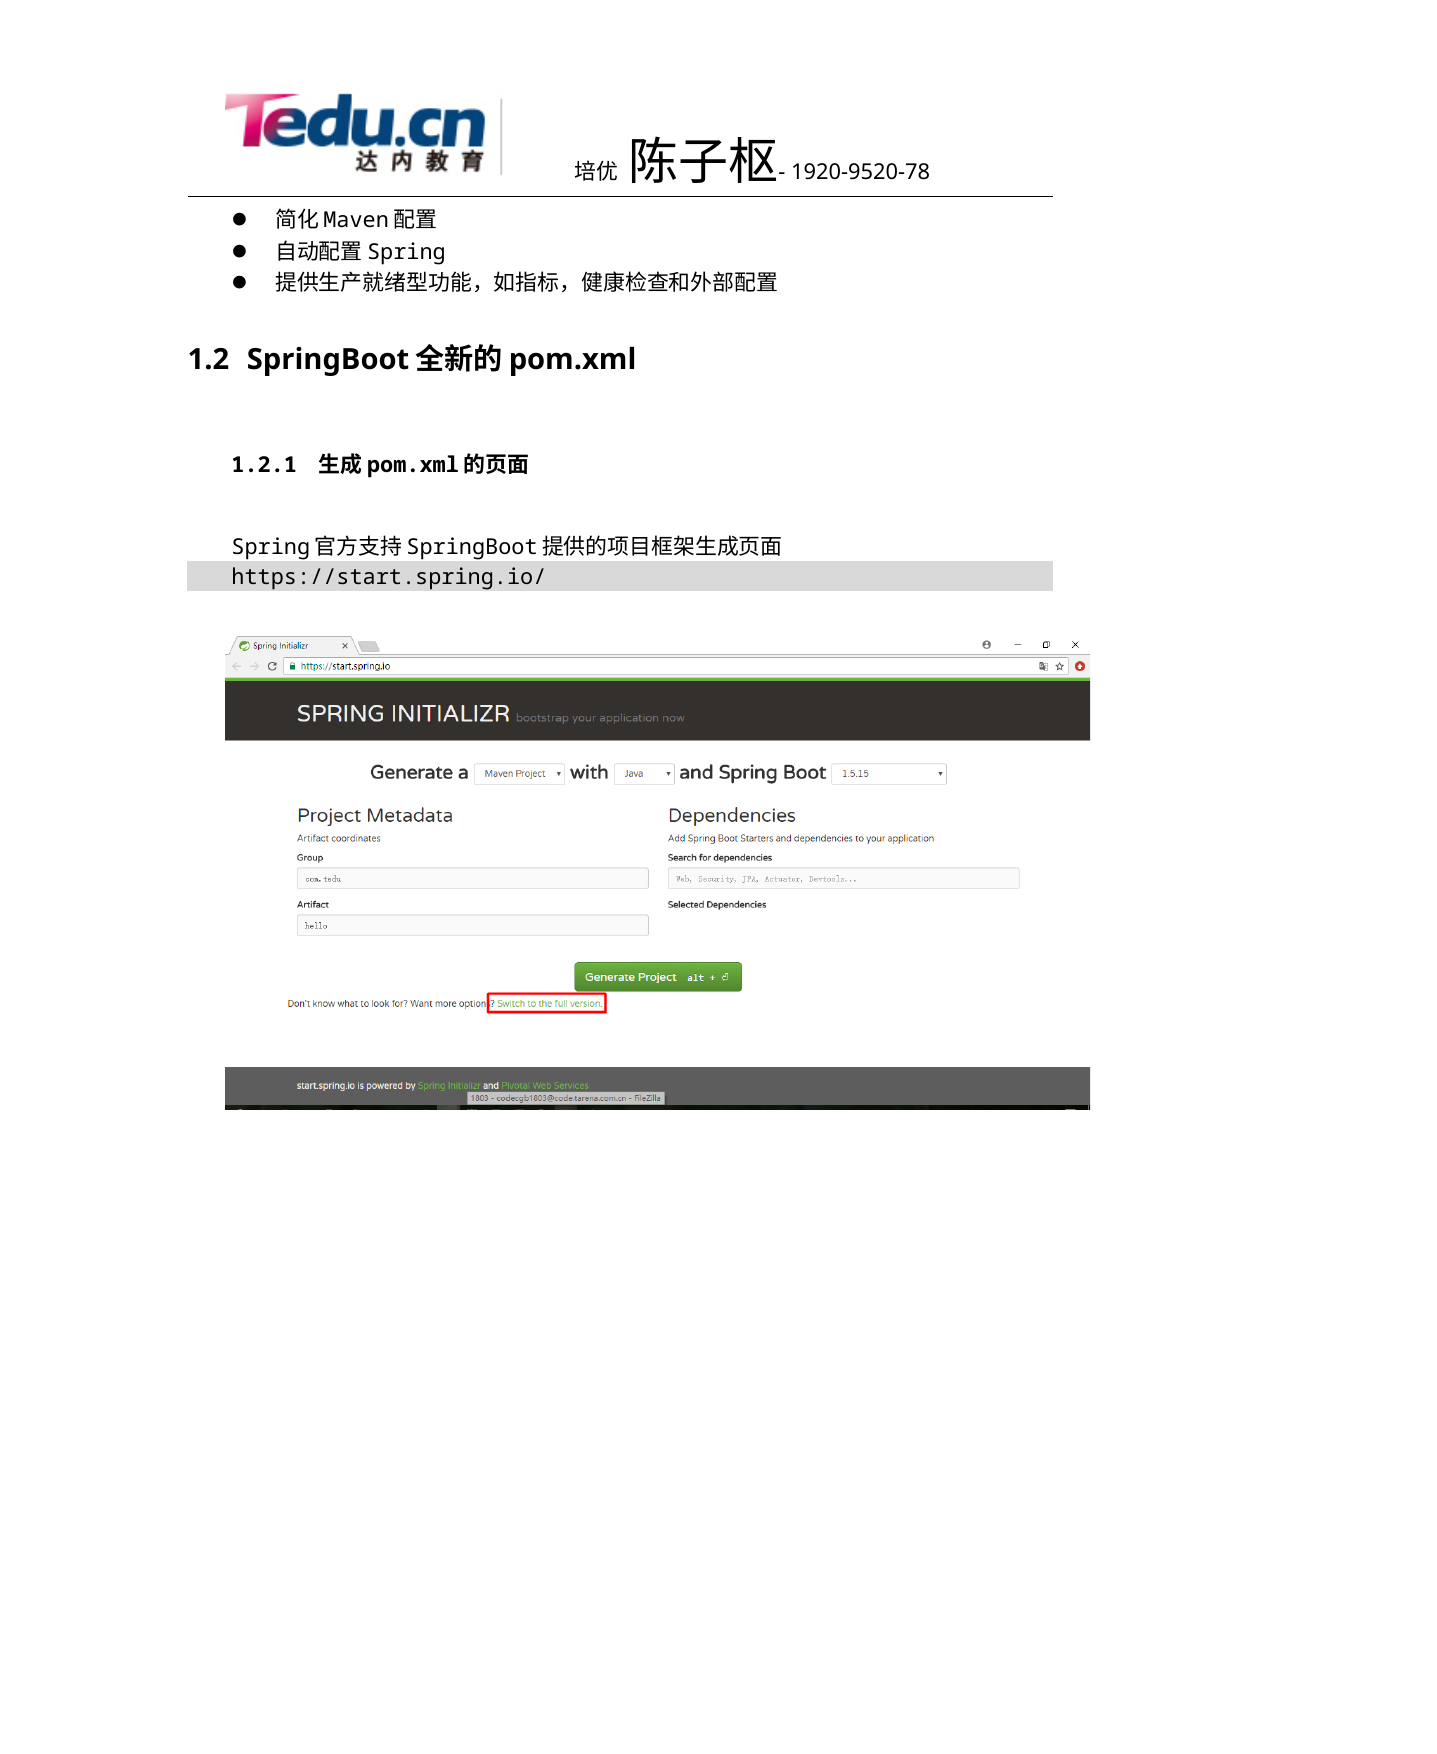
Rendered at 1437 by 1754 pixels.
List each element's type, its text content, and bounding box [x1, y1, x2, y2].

subtitle 生成pom.xml的页面 [187, 447, 1053, 479]
text https://start.spring.io/ [187, 561, 1053, 591]
list 自动配置Spring [231, 234, 1053, 265]
list 提供生产就绪型功能，如指标，健康检查和外部配置 [231, 265, 1053, 297]
picture [225, 636, 1091, 1110]
subtitle SpringBoot全新的pom.xml [187, 324, 1053, 389]
text Spring官方支持SpringBoot提供的项目框架生成页面 [187, 529, 1053, 561]
list 简化Maven配置 [231, 202, 1053, 234]
picture [225, 88, 507, 180]
